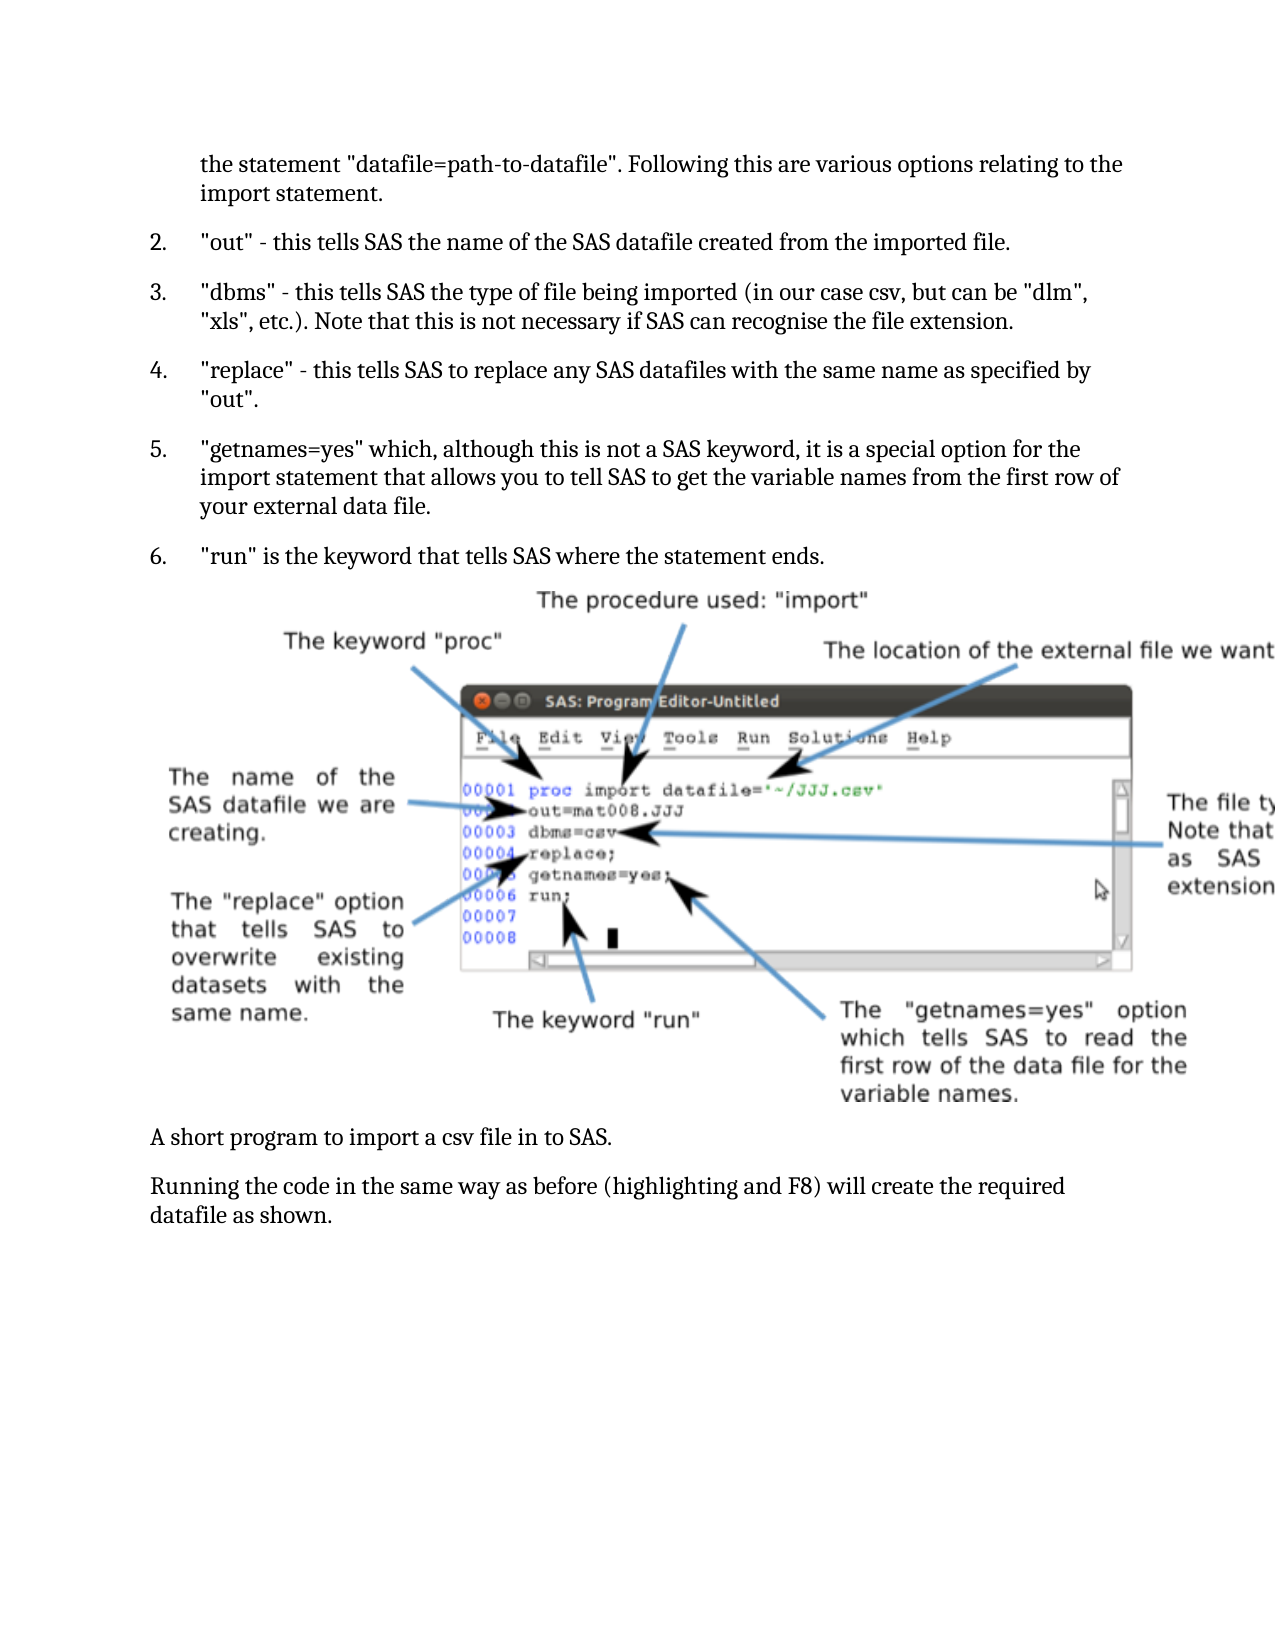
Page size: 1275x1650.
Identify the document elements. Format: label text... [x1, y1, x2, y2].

list "out" - this tells SAS the name of the SAS datafile created from the imported file. [150, 228, 1125, 257]
list "dbms" - this tells SAS the type of file being imported (in our case csv, but can be "dlm", "xls", etc.). Note that this is not necessary if SAS can recognise the file extension. [150, 278, 1125, 335]
list "replace" - this tells SAS to replace any SAS datafiles with the same name as specified by "out". [150, 356, 1125, 414]
list "getnames=yes" which, although this is not a SAS keyword, it is a special option for the import statement that allows you to tell SAS to get the variable names from the first row of your external data file. [150, 434, 1125, 521]
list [150, 150, 1125, 207]
text Running the code in the same way as before (highlighting and F8) will create the required datafile as shown. [150, 1172, 1125, 1229]
list "run" is the keyword that tells SAS where the statement ends. [150, 542, 1125, 570]
picture [168, 591, 1275, 1102]
